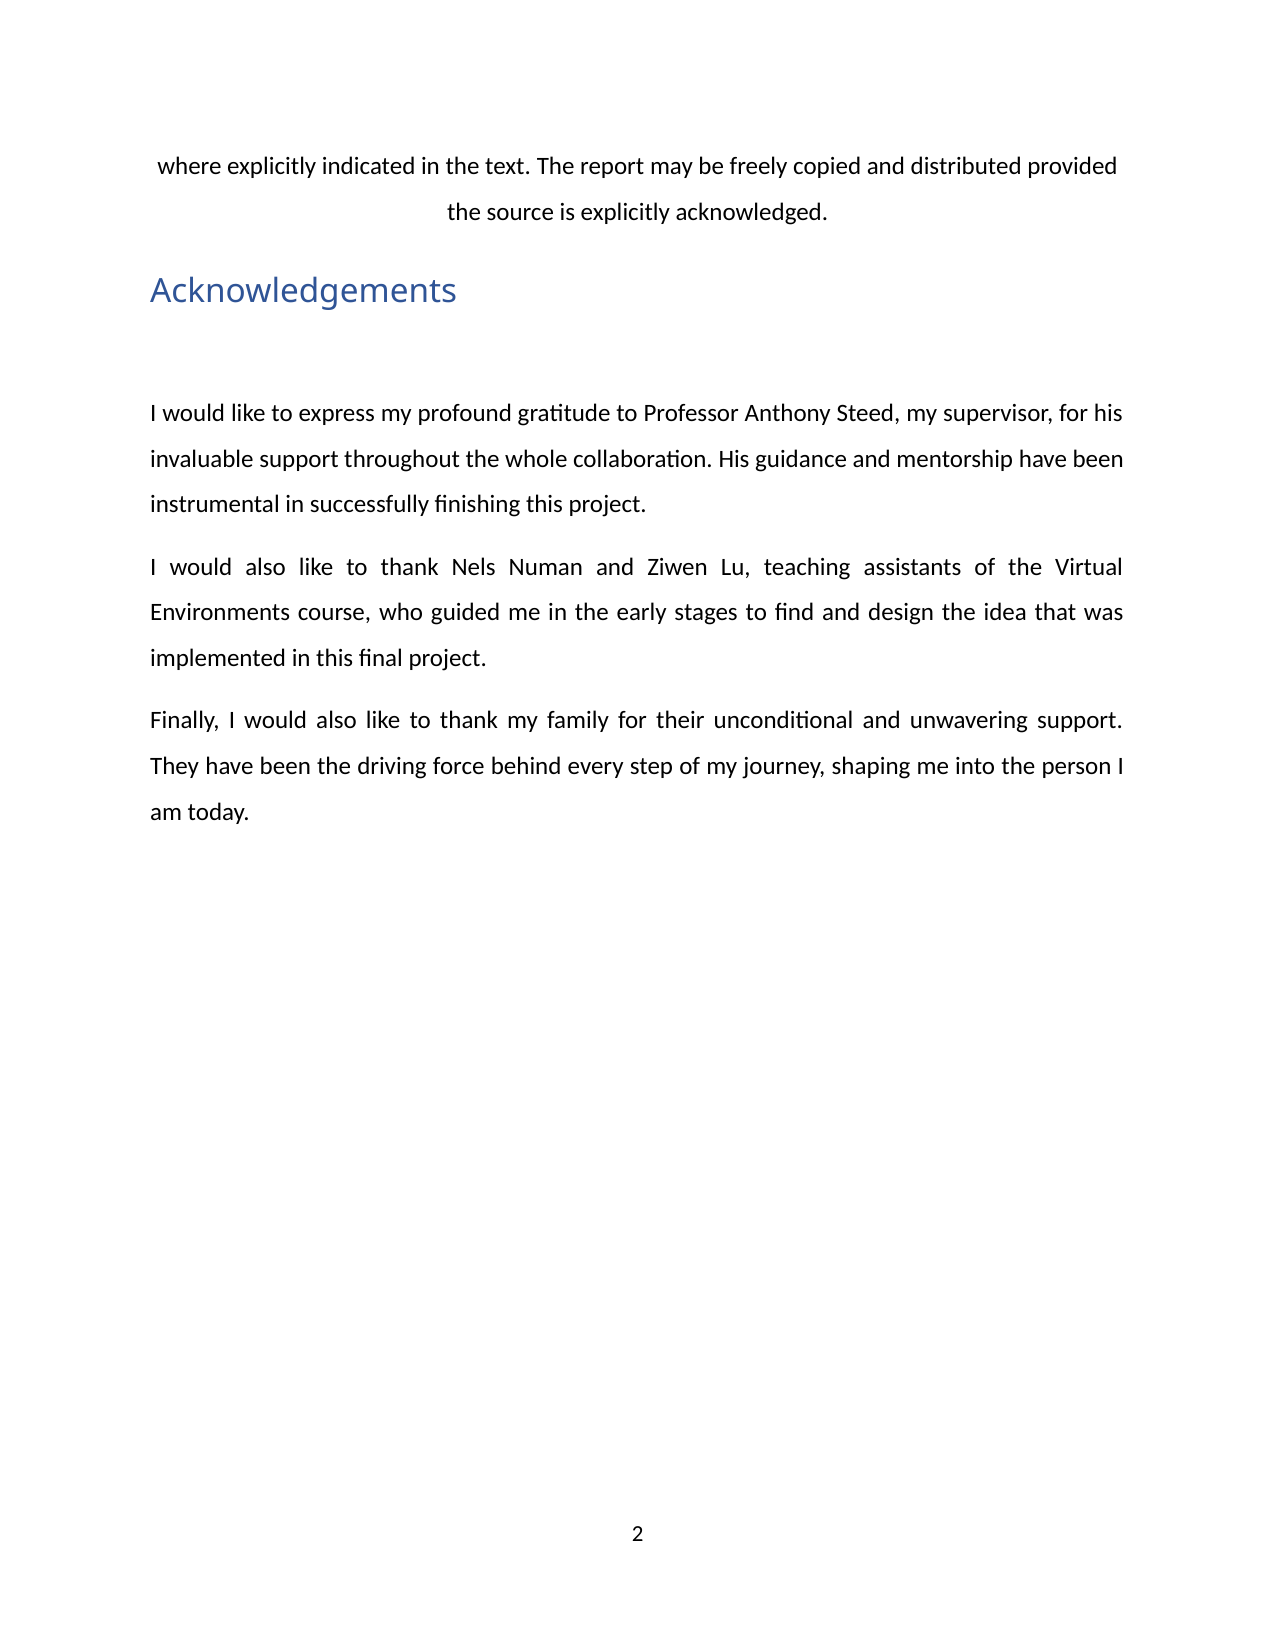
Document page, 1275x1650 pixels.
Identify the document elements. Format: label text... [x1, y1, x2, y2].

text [150, 150, 1125, 226]
text I would also like to thank Nels Numan and Ziwen Lu, teaching assistants of the Virtual Environments course, who guided me in the early stages to find and design the idea that was implemented in this final project. [150, 551, 1125, 673]
subtitle Acknowledgements [150, 266, 1125, 312]
text Finally, I would also like to thank my family for their unconditional and unwavering support. They have been the driving force behind every step of my journey, shaping me into the person I am today. [150, 705, 1125, 827]
text I would like to express my profound gratitude to Professor Anthony Steed, my supervisor, for his invaluable support throughout the whole collaboration. His guidance and mentorship have been instrumental in successfully finishing this project. [150, 397, 1125, 519]
